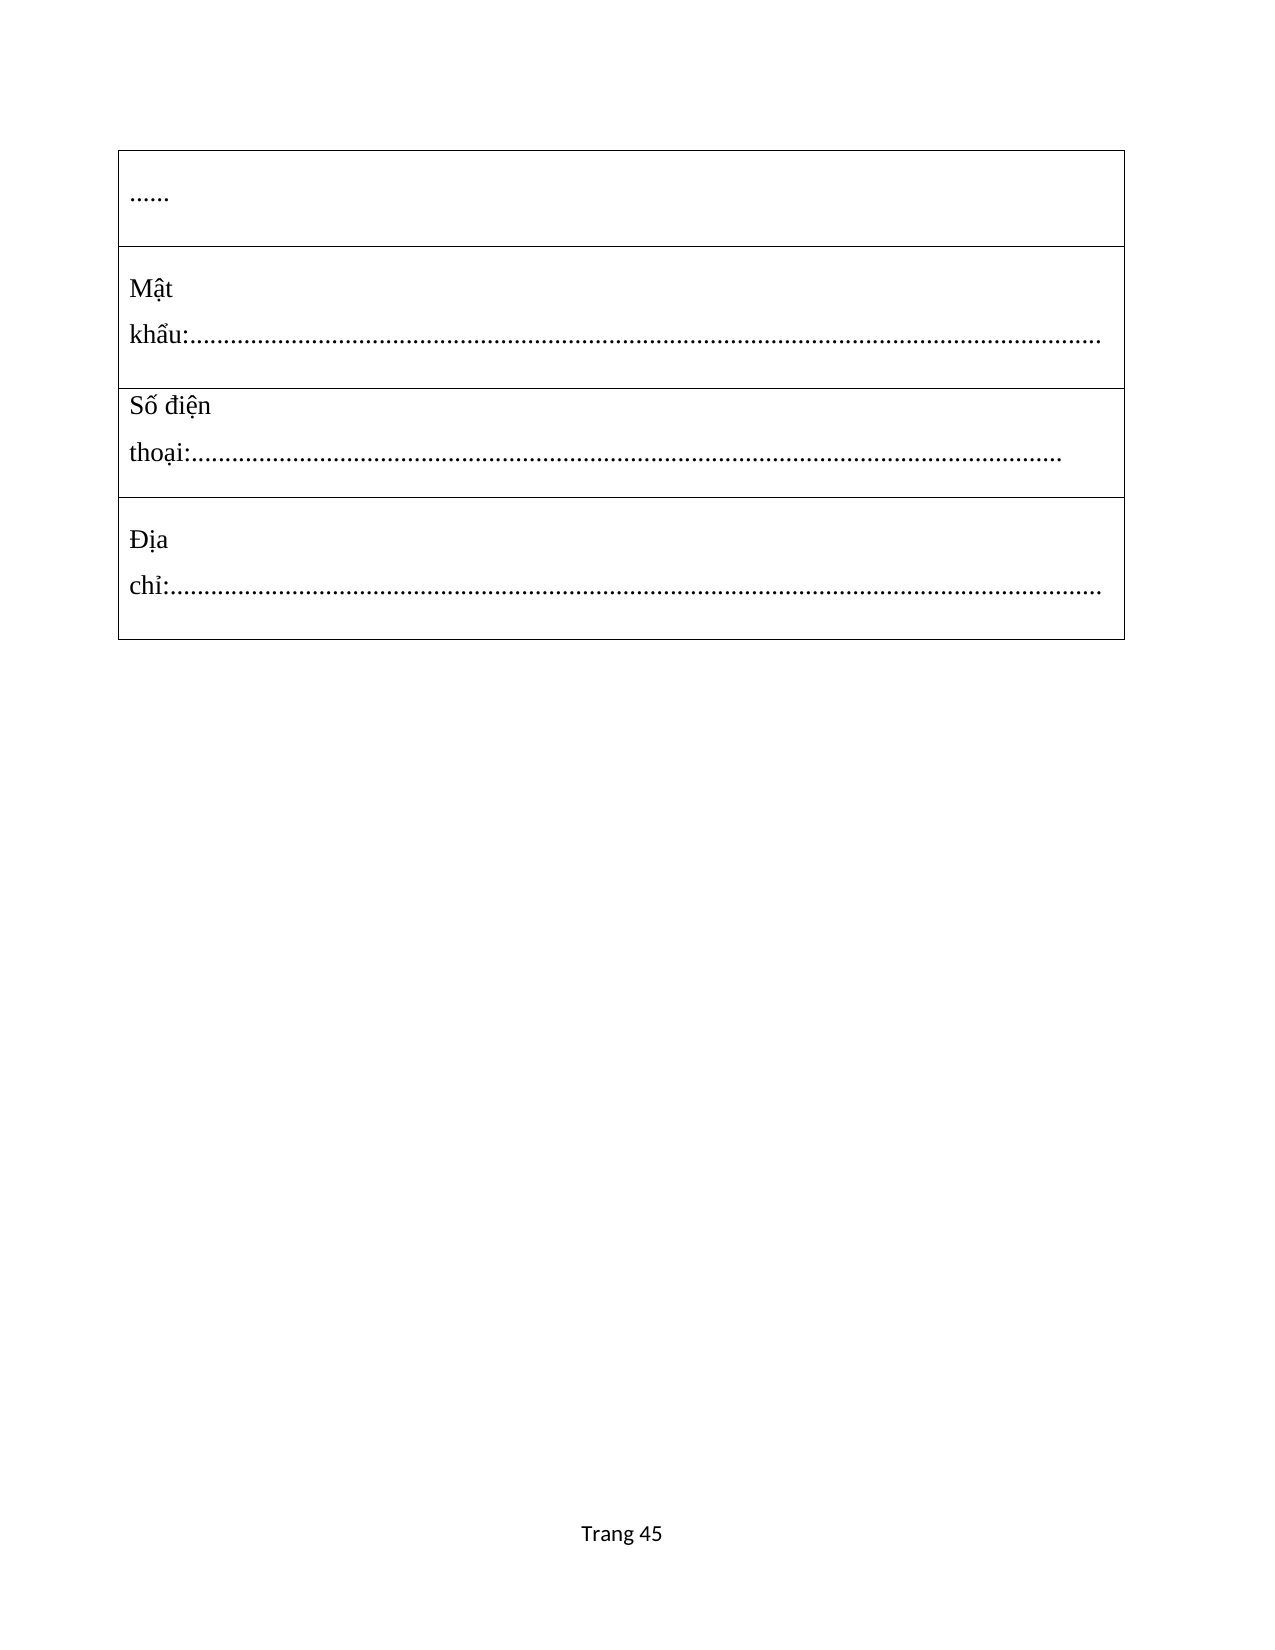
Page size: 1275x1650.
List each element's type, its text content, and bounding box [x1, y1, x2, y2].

table_cell Địa chỉ:.......................................................................................................................................... [119, 498, 1124, 639]
table_cell Số điện thoại:................................................................................................................................. [119, 389, 1124, 497]
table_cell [119, 151, 1124, 246]
table_cell Mật khẩu:....................................................................................................................................... [119, 247, 1124, 388]
